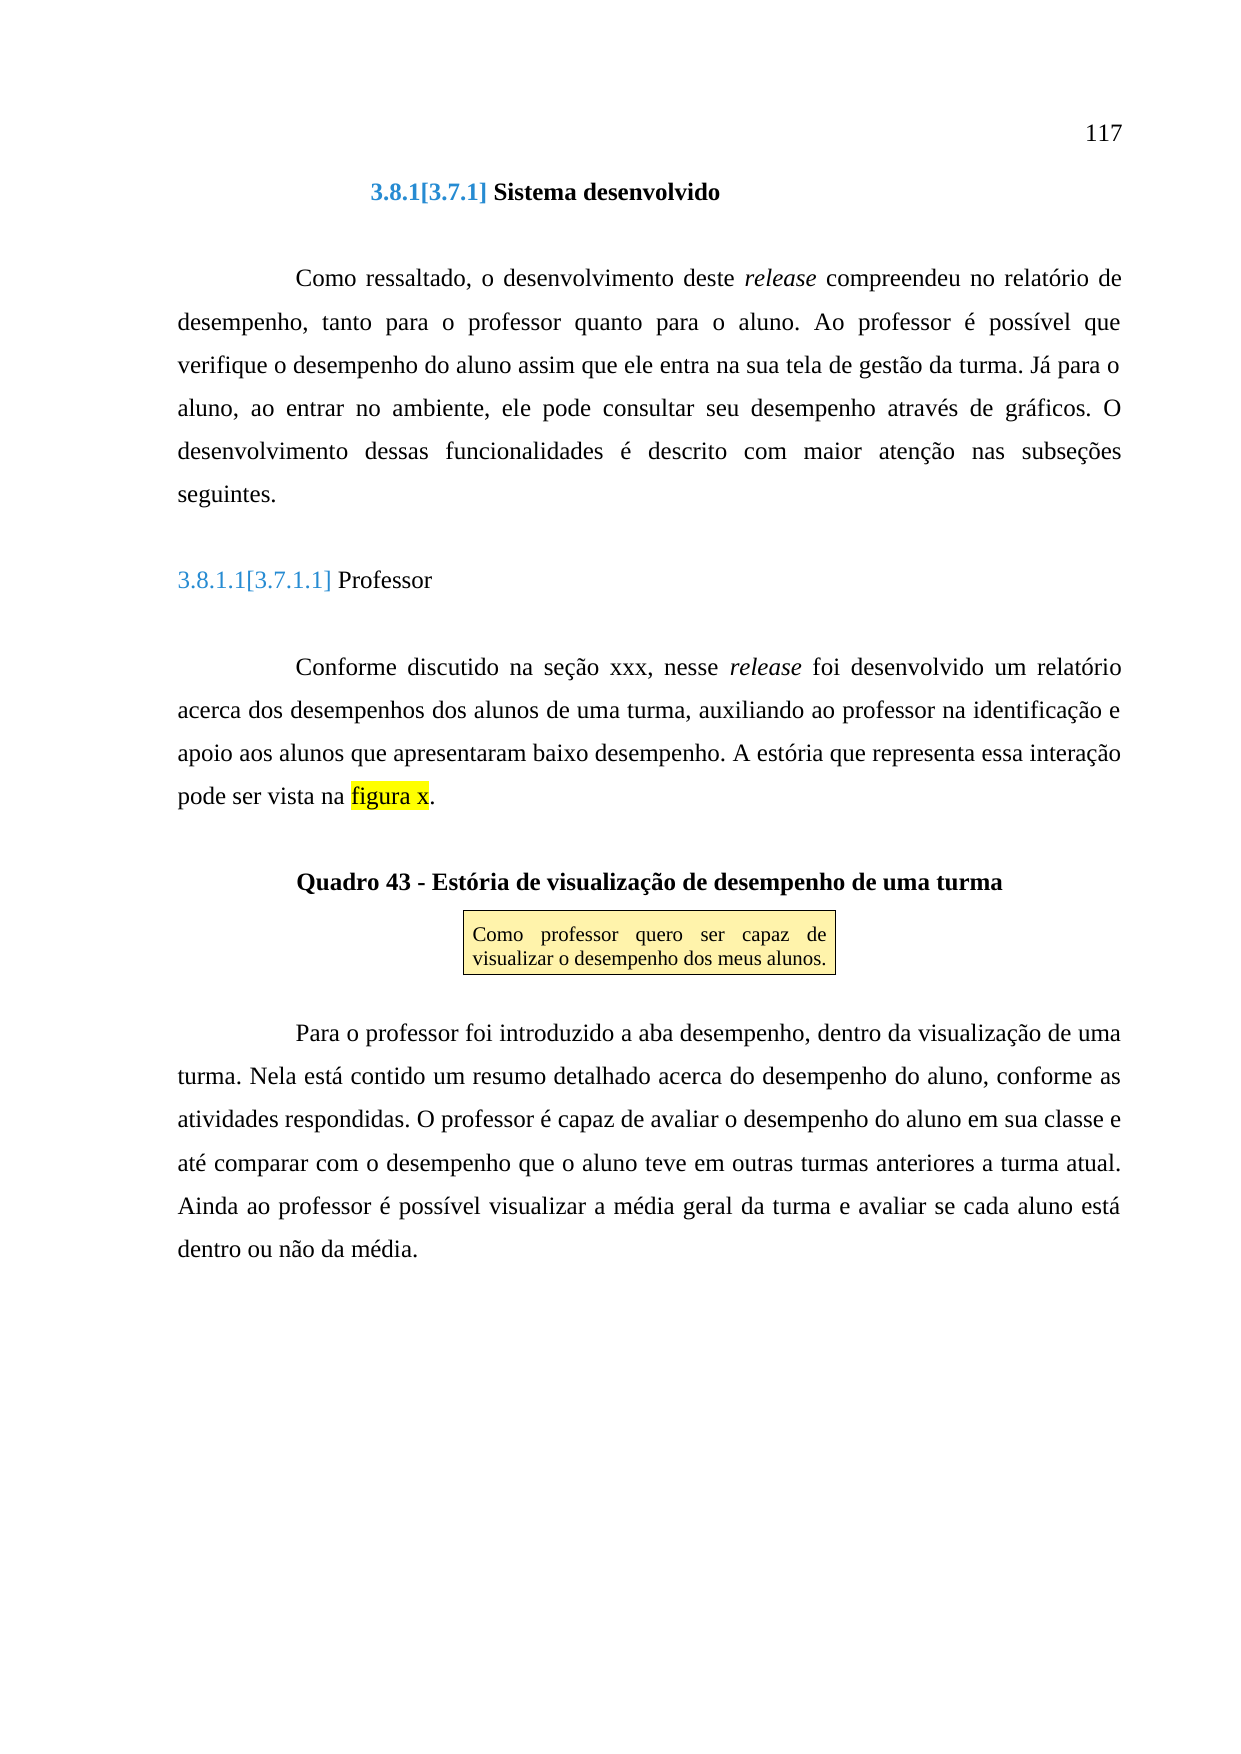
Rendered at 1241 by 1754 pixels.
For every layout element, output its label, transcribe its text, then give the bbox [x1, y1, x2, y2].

text Como ressaltado, o desenvolvimento deste release compreendeu no relatório de desempenho, tanto para o professor quanto para o aluno. Ao professor é possível que verifique o desempenho do aluno assim que ele entra na sua tela de gestão da turma. Já para o aluno, ao entrar no ambiente, ele pode consultar seu desempenho através de gráficos. O desenvolvimento dessas funcionalidades é descrito com maior atenção nas subseções seguintes. [177, 263, 1122, 508]
text Como professor quero ser capaz de visualizar o desempenho dos meus alunos. [464, 911, 835, 974]
subtitle Sistema desenvolvido [252, 177, 1122, 206]
text Para o professor foi introduzido a aba desempenho, dentro da visualização de uma turma. Nela está contido um resumo detalhado acerca do desempenho do aluno, conforme as atividades respondidas. O professor é capaz de avaliar o desempenho do aluno em sua classe e até comparar com o desempenho que o aluno teve em outras turmas anteriores a turma atual. Ainda ao professor é possível visualizar a média geral da turma e avaliar se cada aluno está dentro ou não da média. [177, 1018, 1122, 1263]
text Conforme discutido na seção xxx, nesse release foi desenvolvido um relatório acerca dos desempenhos dos alunos de uma turma, auxiliando ao professor na identificação e apoio aos alunos que apresentaram baixo desempenho. A estória que representa essa interação pode ser vista na figura x. [177, 652, 1122, 810]
text Quadro - Estória de visualização de desempenho de uma turma [177, 867, 1122, 896]
subtitle Professor [177, 565, 1122, 594]
